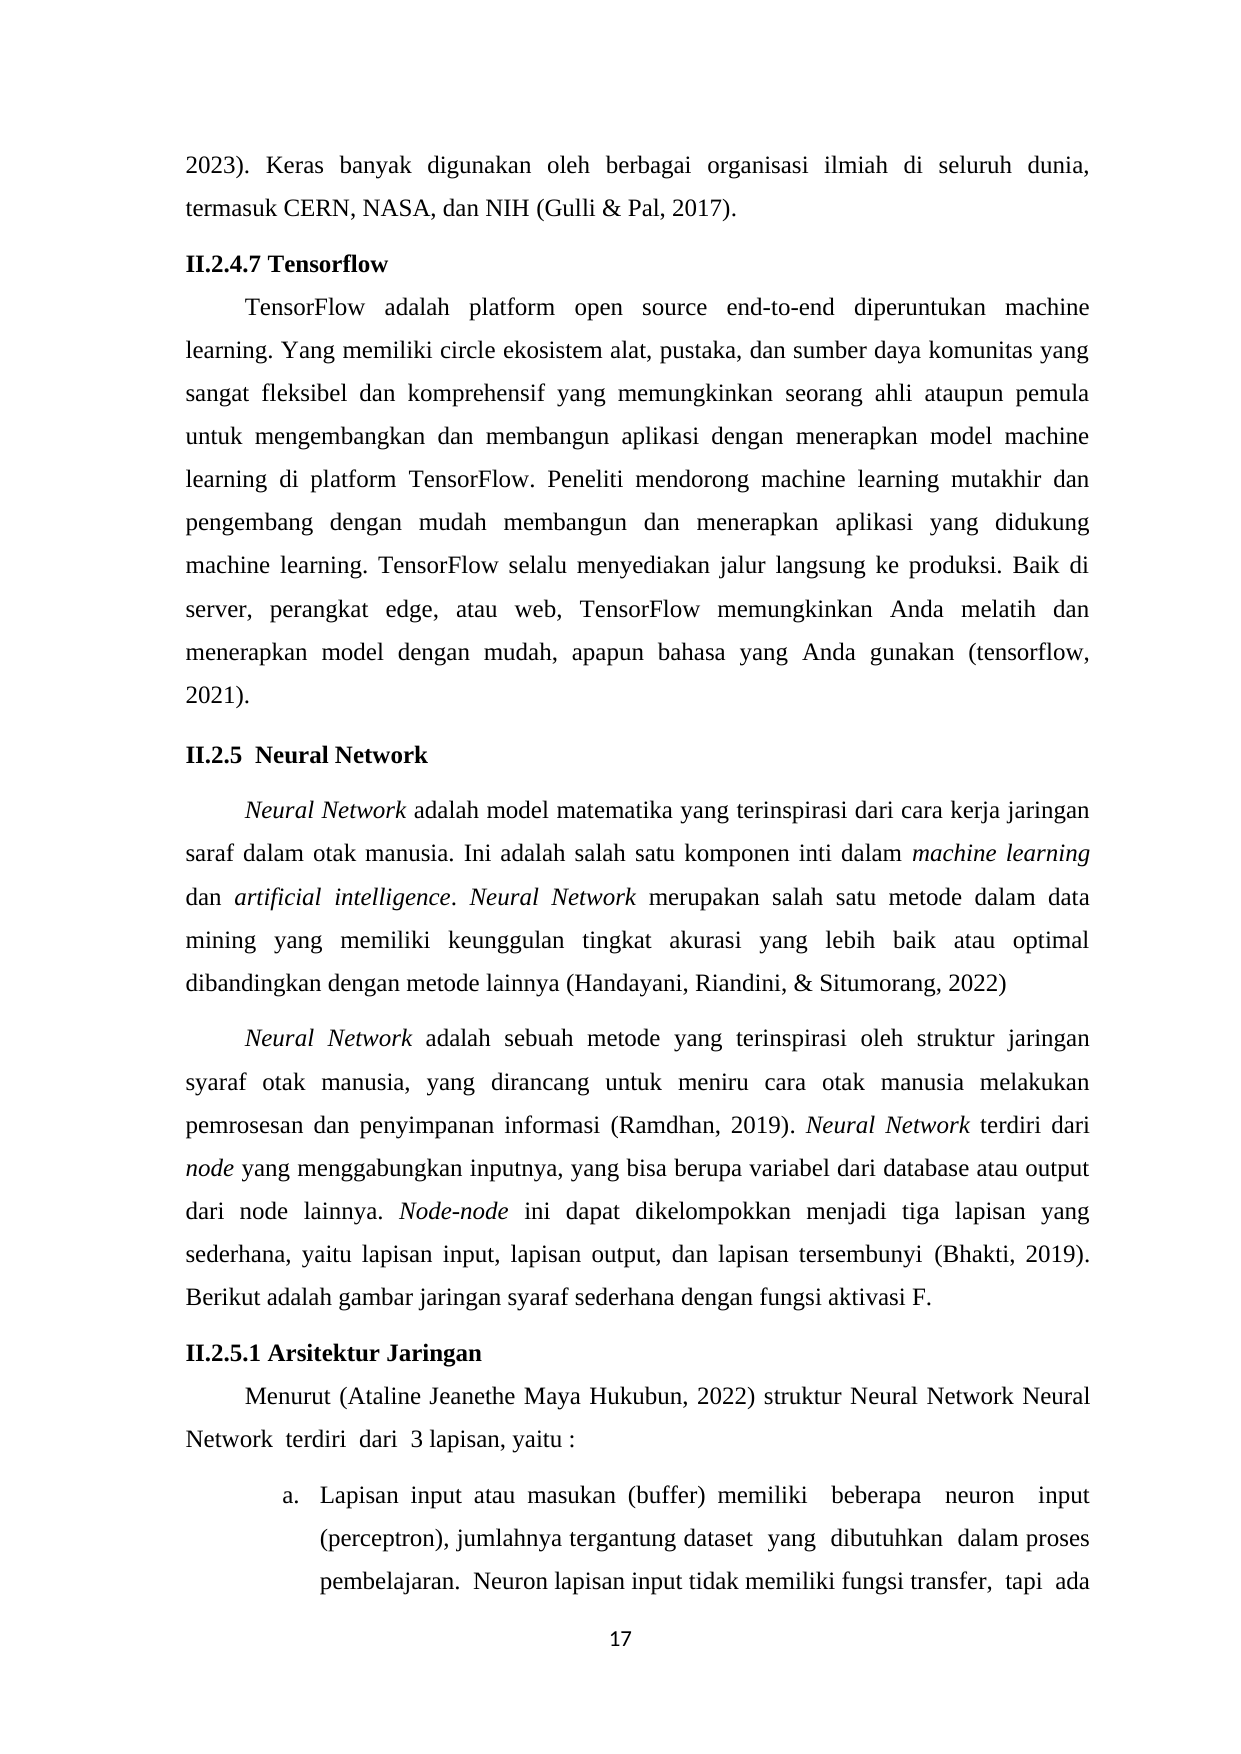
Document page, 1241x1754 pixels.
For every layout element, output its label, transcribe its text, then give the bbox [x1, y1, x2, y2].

subtitle Arsitektur Jaringan [185, 1338, 1090, 1367]
text Menurut struktur Neural Network Neural Network terdiri dari 3 lapisan, yaitu : [185, 1381, 1090, 1453]
subtitle Neural Network [185, 740, 1090, 768]
text TensorFlow adalah platform open source end-to-end diperuntukan machine learning. Yang memiliki circle ekosistem alat, pustaka, dan sumber daya komunitas yang sangat fleksibel dan komprehensif yang memungkinkan seorang ahli ataupun pemula untuk mengembangkan dan membangun aplikasi dengan menerapkan model machine learning di platform TensorFlow. Peneliti mendorong machine learning mutakhir dan pengembang dengan mudah membangun dan menerapkan aplikasi yang didukung machine learning. TensorFlow selalu menyediakan jalur langsung ke produksi. Baik di server, perangkat edge, atau web, TensorFlow memungkinkan Anda melatih dan menerapkan model dengan mudah, apapun bahasa yang Anda gunakan (tensorflow, 2021). [185, 292, 1090, 709]
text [185, 150, 1090, 222]
text Neural Network adalah sebuah metode yang terinspirasi oleh struktur jaringan syaraf otak manusia, yang dirancang untuk meniru cara otak manusia melakukan pemrosesan dan penyimpanan informasi . Neural Network terdiri dari node yang menggabungkan inputnya, yang bisa berupa variabel dari database atau output dari node lainnya. Node-node ini dapat dikelompokkan menjadi tiga lapisan yang sederhana, yaitu lapisan input, lapisan output, dan lapisan tersembunyi . Berikut adalah gambar jaringan syaraf sederhana dengan fungsi aktivasi F. [185, 1023, 1090, 1311]
subtitle Tensorflow [185, 249, 1090, 277]
text Neural Network adalah model matematika yang terinspirasi dari cara kerja jaringan saraf dalam otak manusia. Ini adalah salah satu komponen inti dalam machine learning dan artificial intelligence. Neural Network merupakan salah satu metode dalam data mining yang memiliki keunggulan tingkat akurasi yang lebih baik atau optimal dibandingkan dengan metode lainnya [185, 795, 1090, 997]
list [282, 1480, 1090, 1595]
